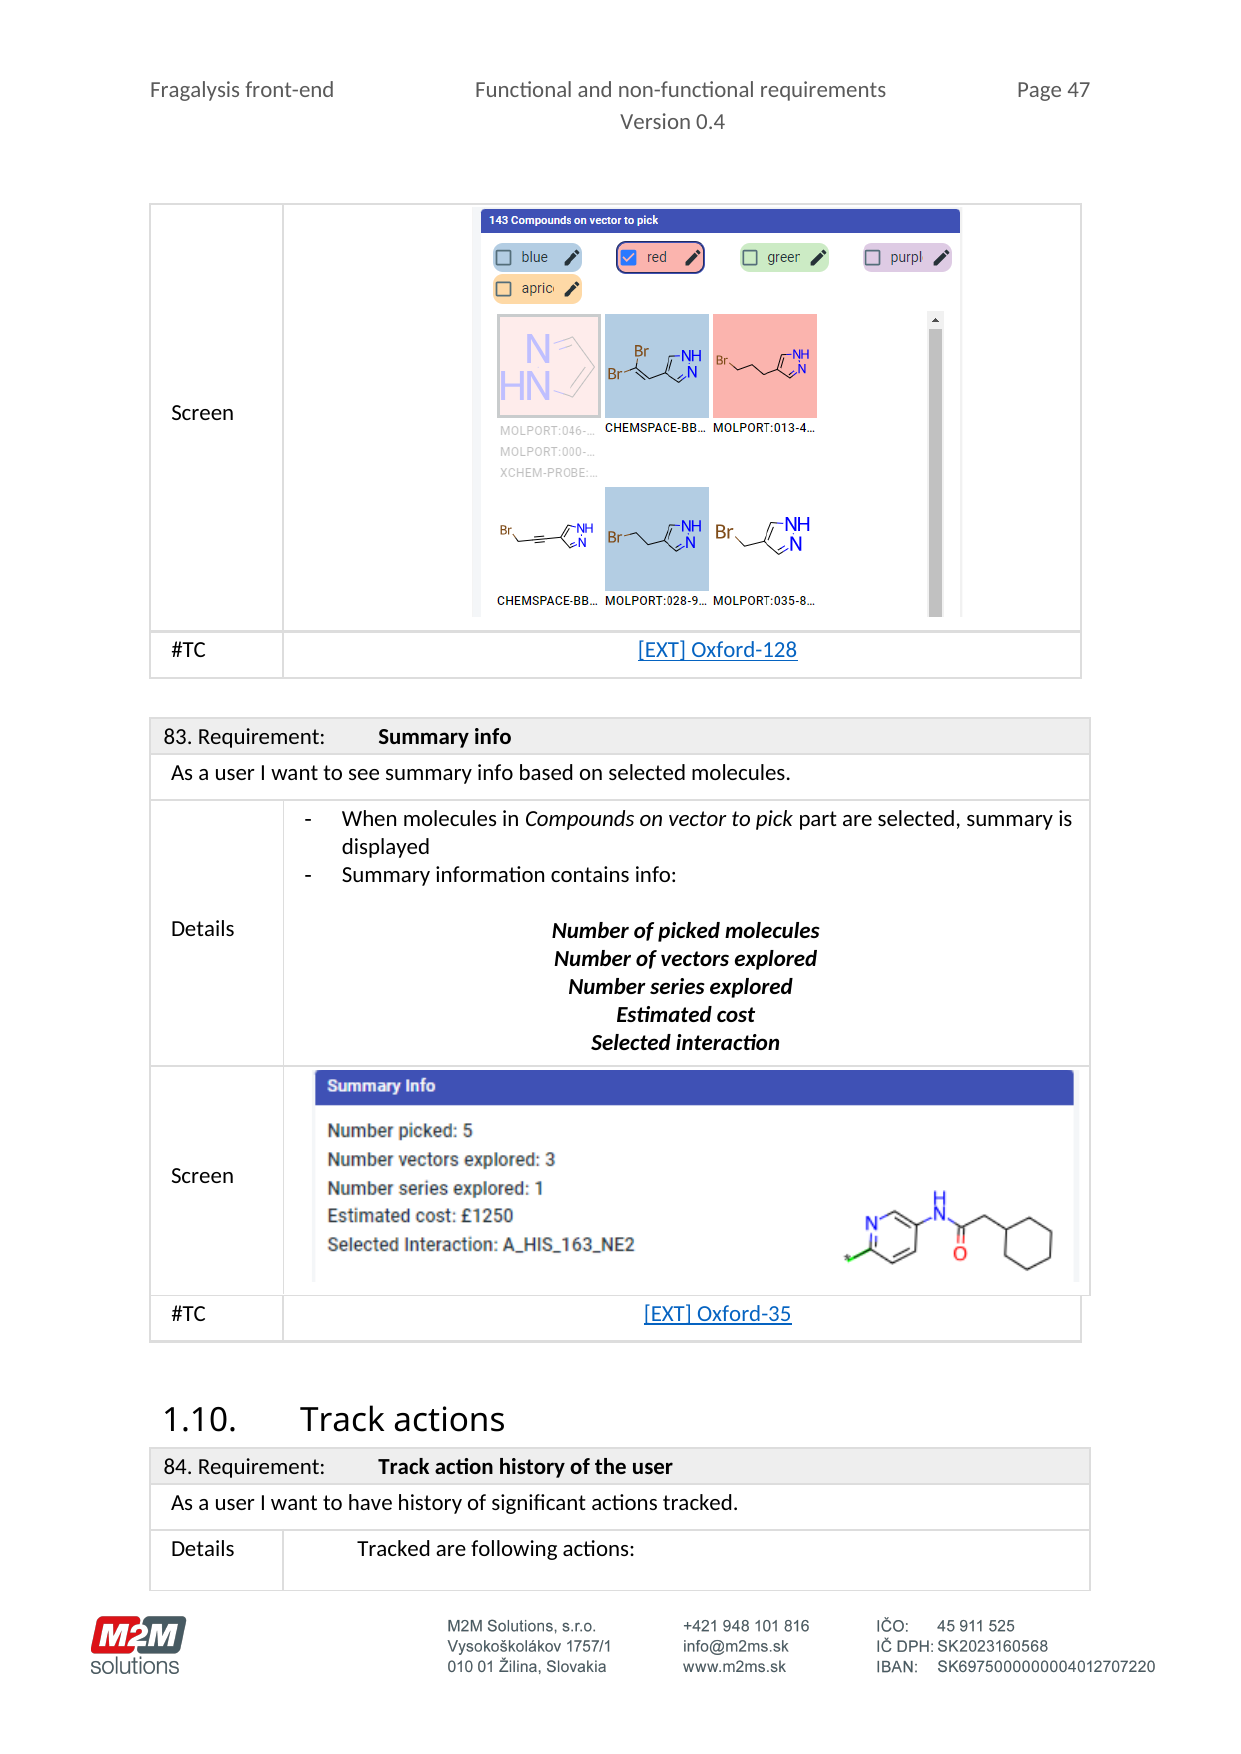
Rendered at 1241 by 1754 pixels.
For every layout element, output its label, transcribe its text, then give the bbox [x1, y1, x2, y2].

table_cell [284, 205, 1080, 630]
table_cell Screen [151, 1067, 283, 1294]
table_cell Details [151, 1531, 282, 1590]
subtitle Track actions [162, 1396, 1090, 1441]
table_header #TC [151, 1296, 282, 1340]
table_cell [EXT] Oxford-128 [284, 633, 1080, 677]
table_cell As a user I want to see summary info based on selected molecules. [151, 755, 1089, 799]
table_cell #TC [151, 633, 282, 677]
table_cell [284, 1067, 1089, 1294]
table_cell Screen [151, 205, 282, 630]
table_header Summary info [151, 719, 1089, 753]
table_cell As a user I want to have history of significant actions tracked. [151, 1485, 1089, 1529]
table_header Track action history of the user [151, 1449, 1089, 1483]
picture [472, 207, 963, 617]
table_cell Details [151, 801, 283, 1065]
picture [311, 1070, 1080, 1282]
table_cell When molecules in Compounds on vector to pick part are selected, summary is displayed Summary information contains info: Number of picked molecules Number of vectors explored Number series explored Estimated cost Selected interaction [284, 801, 1089, 1065]
picture [91, 1613, 1162, 1676]
table_header [EXT] Oxford-35 [284, 1296, 1080, 1340]
